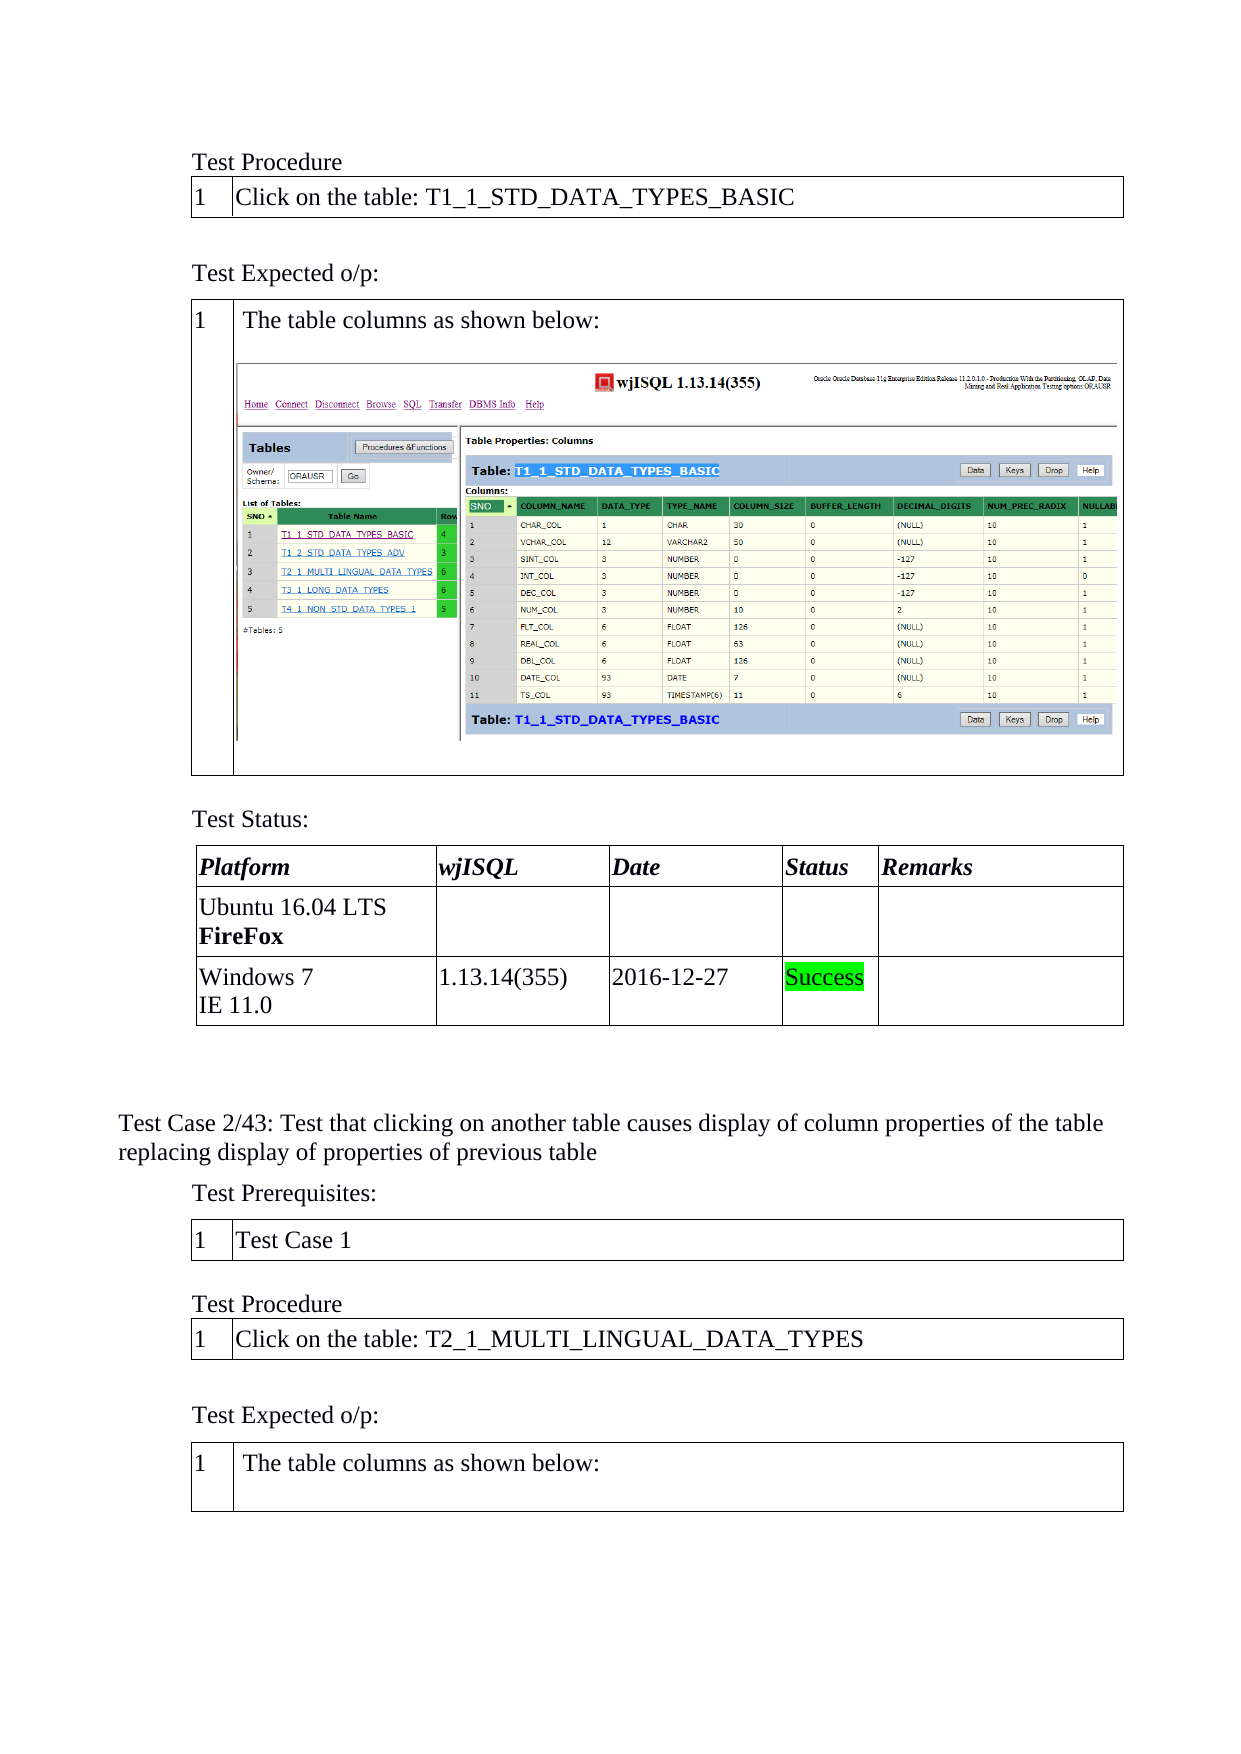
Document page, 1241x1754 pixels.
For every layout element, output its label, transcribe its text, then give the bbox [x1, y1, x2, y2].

table_header 1 [192, 177, 232, 216]
table_cell Windows 7 IE 11.0 [197, 957, 436, 1025]
table_header 1 [192, 1319, 232, 1359]
table_cell [879, 957, 1123, 1025]
table_cell 2016-12-27 [610, 957, 782, 1025]
text Test Case 2/43: Test that clicking on another table causes display of column properties of the table replacing display of properties of previous table [118, 1108, 1122, 1166]
table_cell [783, 887, 878, 956]
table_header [234, 1443, 1123, 1511]
table_header 1 [192, 1443, 233, 1511]
text Test Procedure [118, 1289, 1122, 1318]
table_header Click on the table: T2_1_MULTI_LINGUAL_DATA_TYPES [233, 1319, 1123, 1359]
table_header 1 [192, 1220, 232, 1260]
text Test Prerequisites: [118, 1178, 1122, 1207]
table_header wjISQL [437, 846, 609, 886]
table_header Click on the table: T1_1_STD_DATA_TYPES_BASIC [233, 177, 1123, 216]
table_cell [437, 887, 609, 956]
table_header Remarks [879, 846, 1123, 886]
text Test Procedure [118, 147, 1122, 176]
table_header Date [610, 846, 782, 886]
text Test Status: [118, 804, 1122, 833]
table_cell Ubuntu 16.04 LTS FireFox [197, 887, 436, 956]
text Test Expected o/p: [118, 258, 1122, 287]
table_header Status [783, 846, 878, 886]
text Test Expected o/p: [118, 1401, 1122, 1429]
table_header 1 [192, 300, 233, 775]
table_header The table columns as shown below: [234, 300, 1123, 775]
table_header Test Case 1 [233, 1220, 1123, 1260]
table_cell Success [783, 957, 878, 1025]
table_header Platform [197, 846, 436, 886]
table_cell 1.13.14(355) [437, 957, 609, 1025]
picture [236, 363, 1117, 741]
table_cell [879, 887, 1123, 956]
table_cell [610, 887, 782, 956]
